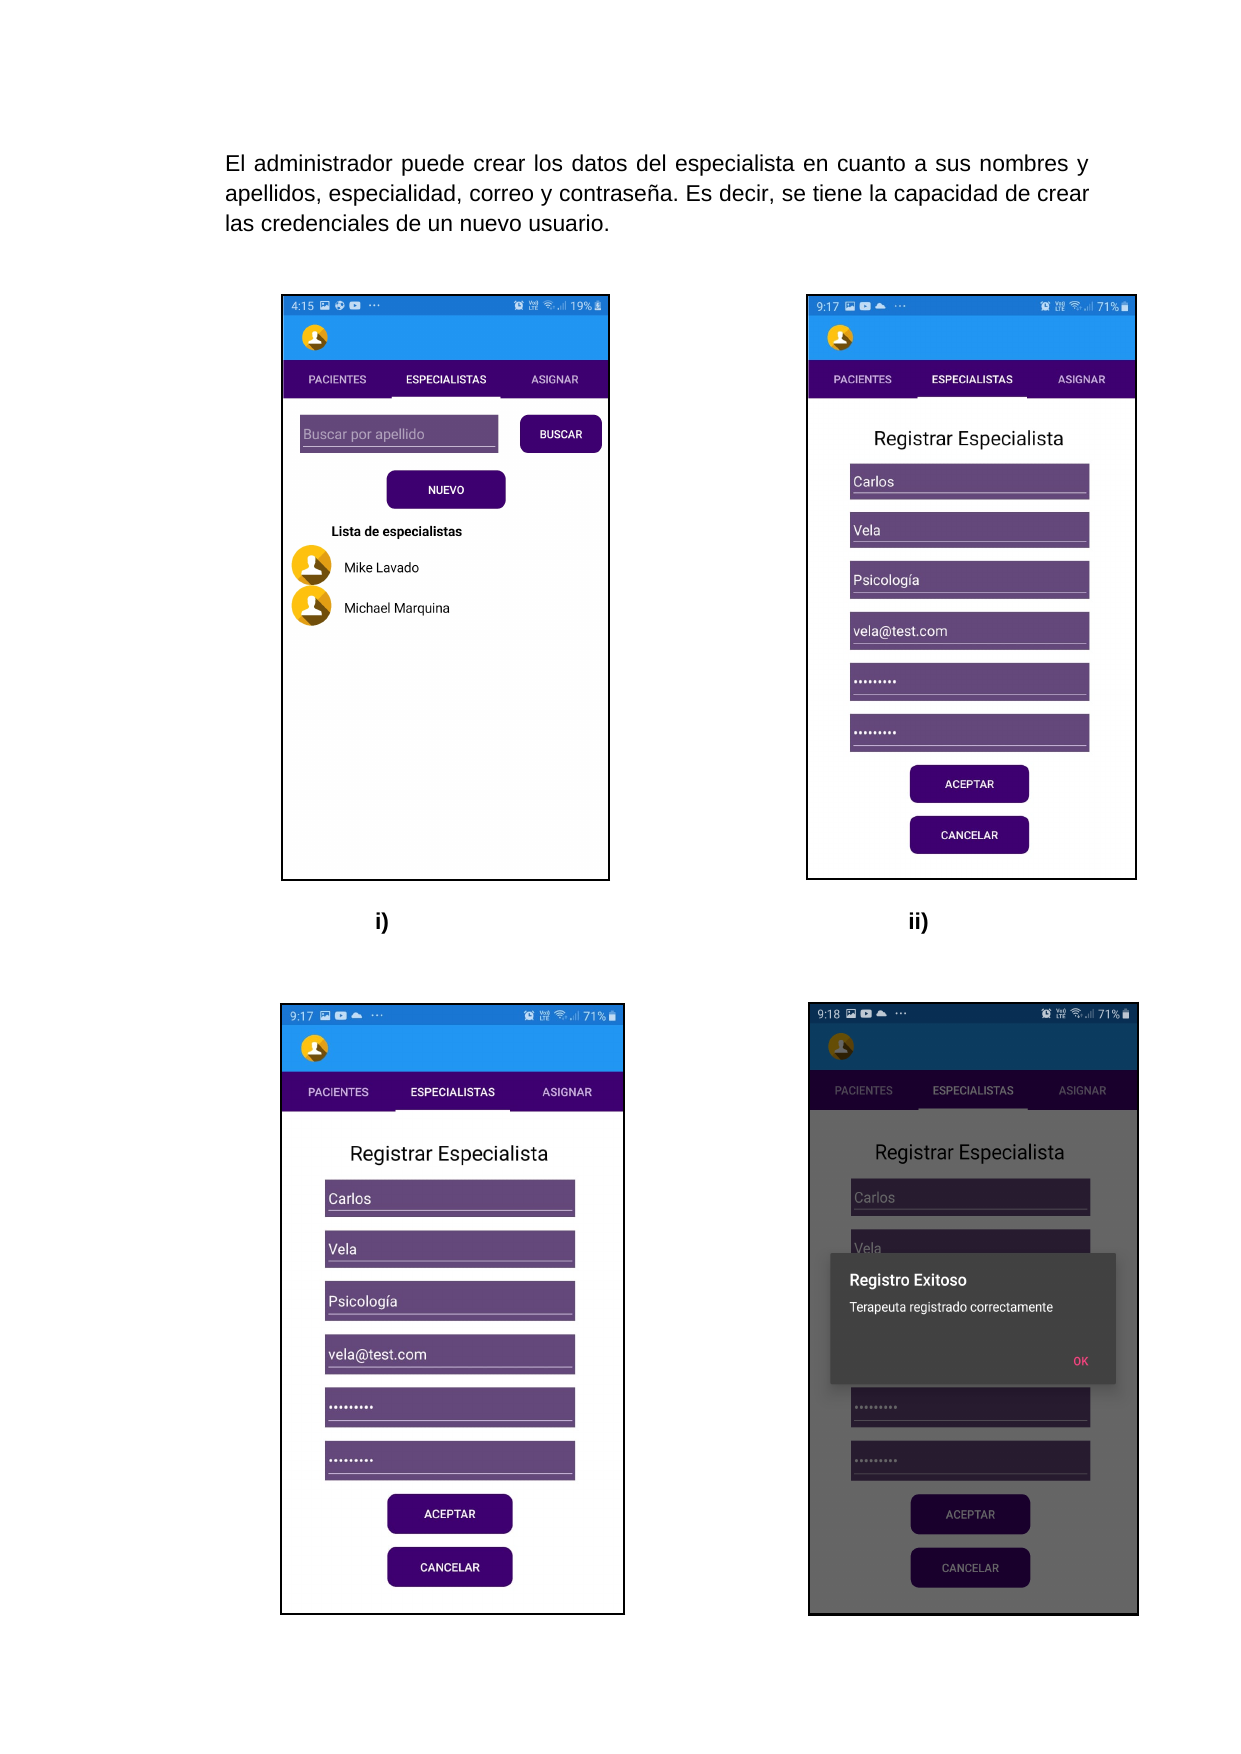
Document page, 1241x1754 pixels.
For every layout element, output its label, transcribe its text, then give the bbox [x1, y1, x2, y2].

picture [283, 296, 608, 879]
picture [282, 1005, 623, 1613]
picture [808, 296, 1135, 878]
text El administrador puede crear los datos del especialista en cuanto a sus nombres y apellidos, especialidad, correo y contraseña. Es decir, se tiene la capacidad de crear las credenciales de un nuevo usuario. [225, 150, 1090, 237]
picture [810, 1004, 1137, 1613]
